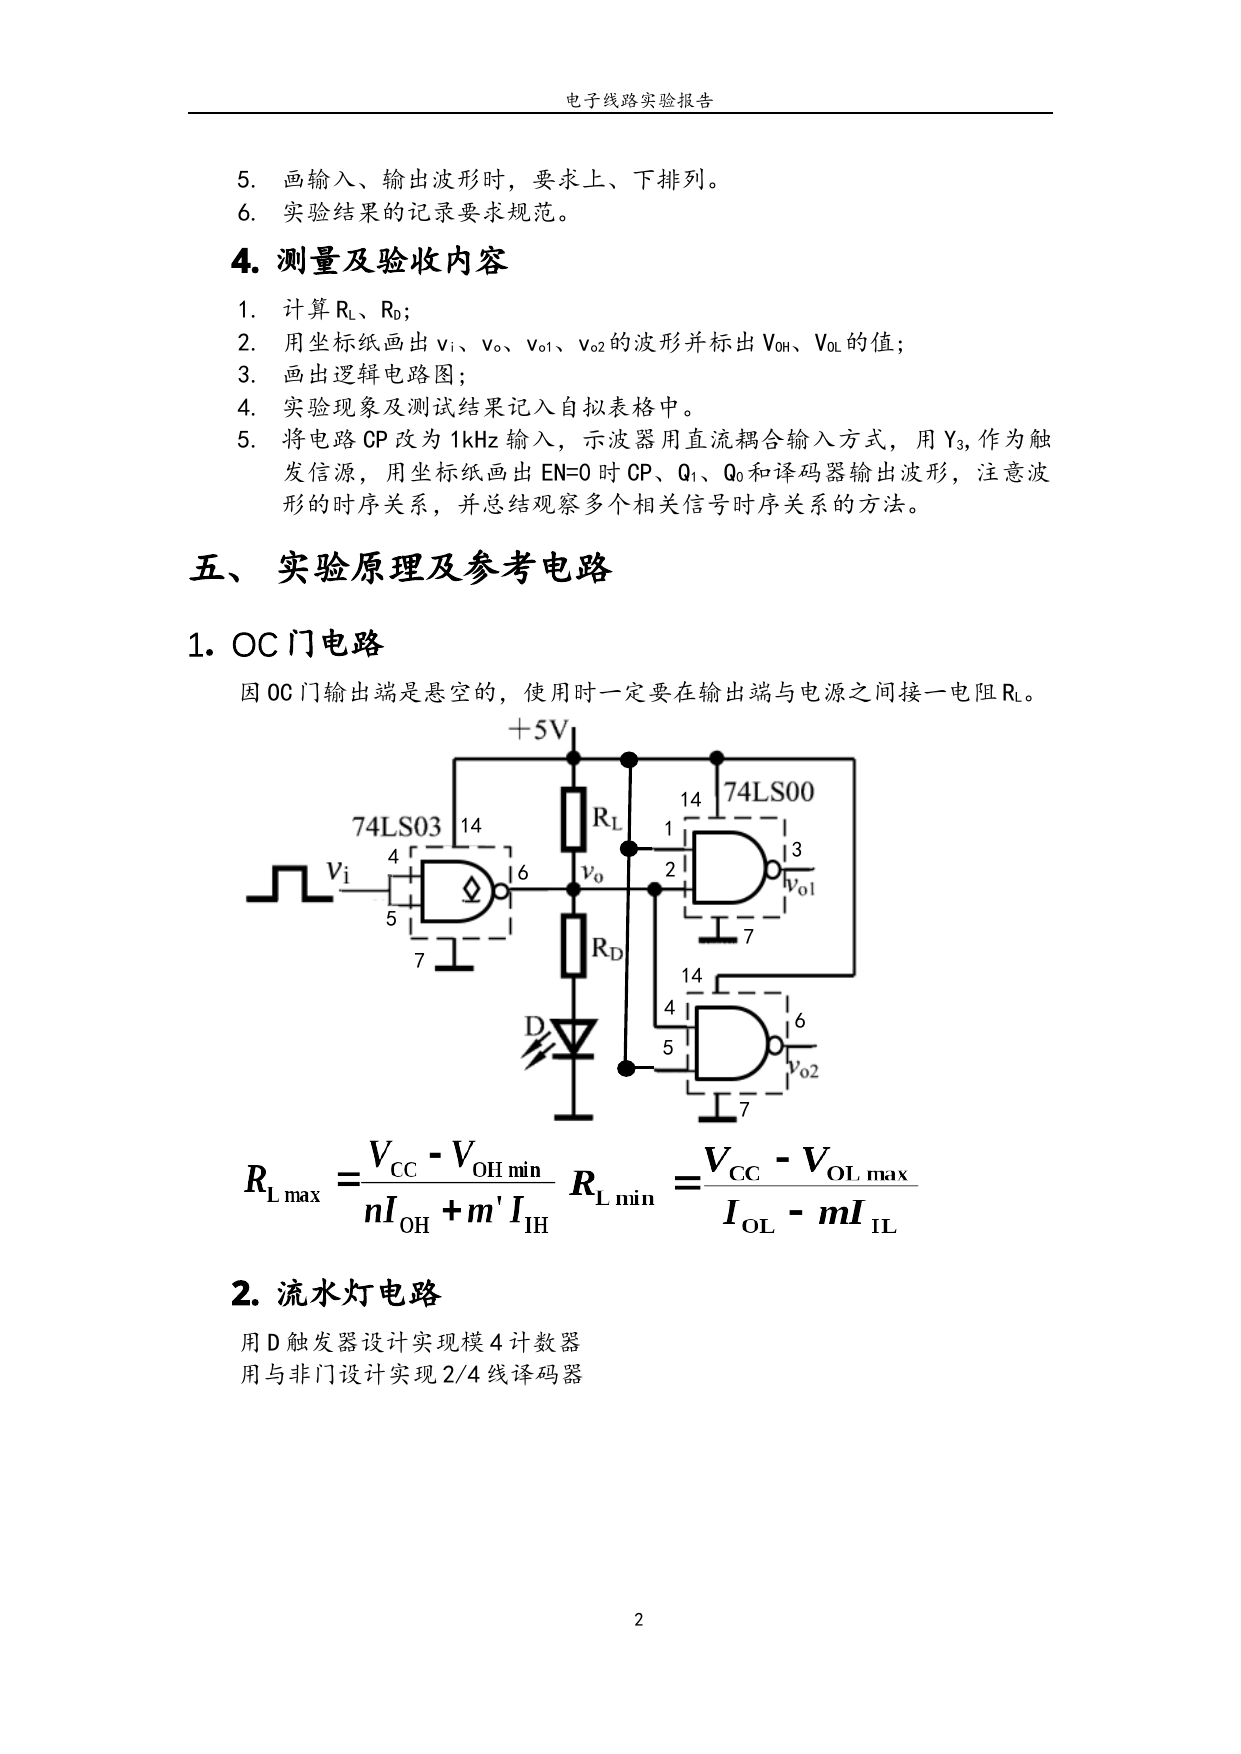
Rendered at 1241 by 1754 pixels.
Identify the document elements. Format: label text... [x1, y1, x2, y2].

text 用D触发器设计实现模4计数器 [187, 1324, 1053, 1357]
list 实验现象及测试结果记入自拟表格中。 [237, 389, 1053, 422]
list 计算RL、RD; [237, 292, 1053, 324]
subtitle 实验原理及参考电路 [187, 532, 1053, 597]
list 实验结果的记录要求规范。 [237, 194, 1053, 227]
list 画出逻辑电路图; [237, 357, 1053, 389]
list 将电路CP改为1kHz输入，示波器用直流耦合输入方式，用Y3,作为触发信源，用坐标纸画出EN=0时CP、Q1、Q0和译码器输出波形，注意波形的时序关系，并总结观察多个相关信号时序关系的方法。 [237, 422, 1053, 519]
subtitle 流水灯电路 [231, 1259, 1053, 1324]
list 用坐标纸画出vi、vo、vo1、vo2的波形并标出VOH、VOL的值; [237, 324, 1053, 357]
subtitle 测量及验收内容 [231, 227, 1053, 292]
text 因OC门输出端是悬空的，使用时一定要在输出端与电源之间接一电阻RL。 [187, 674, 1053, 707]
subtitle OC门电路 [187, 609, 1053, 674]
list 画输入、输出波形时，要求上、下排列。 [237, 162, 1053, 194]
text 用与非门设计实现2/4线译码器 [187, 1357, 1053, 1389]
